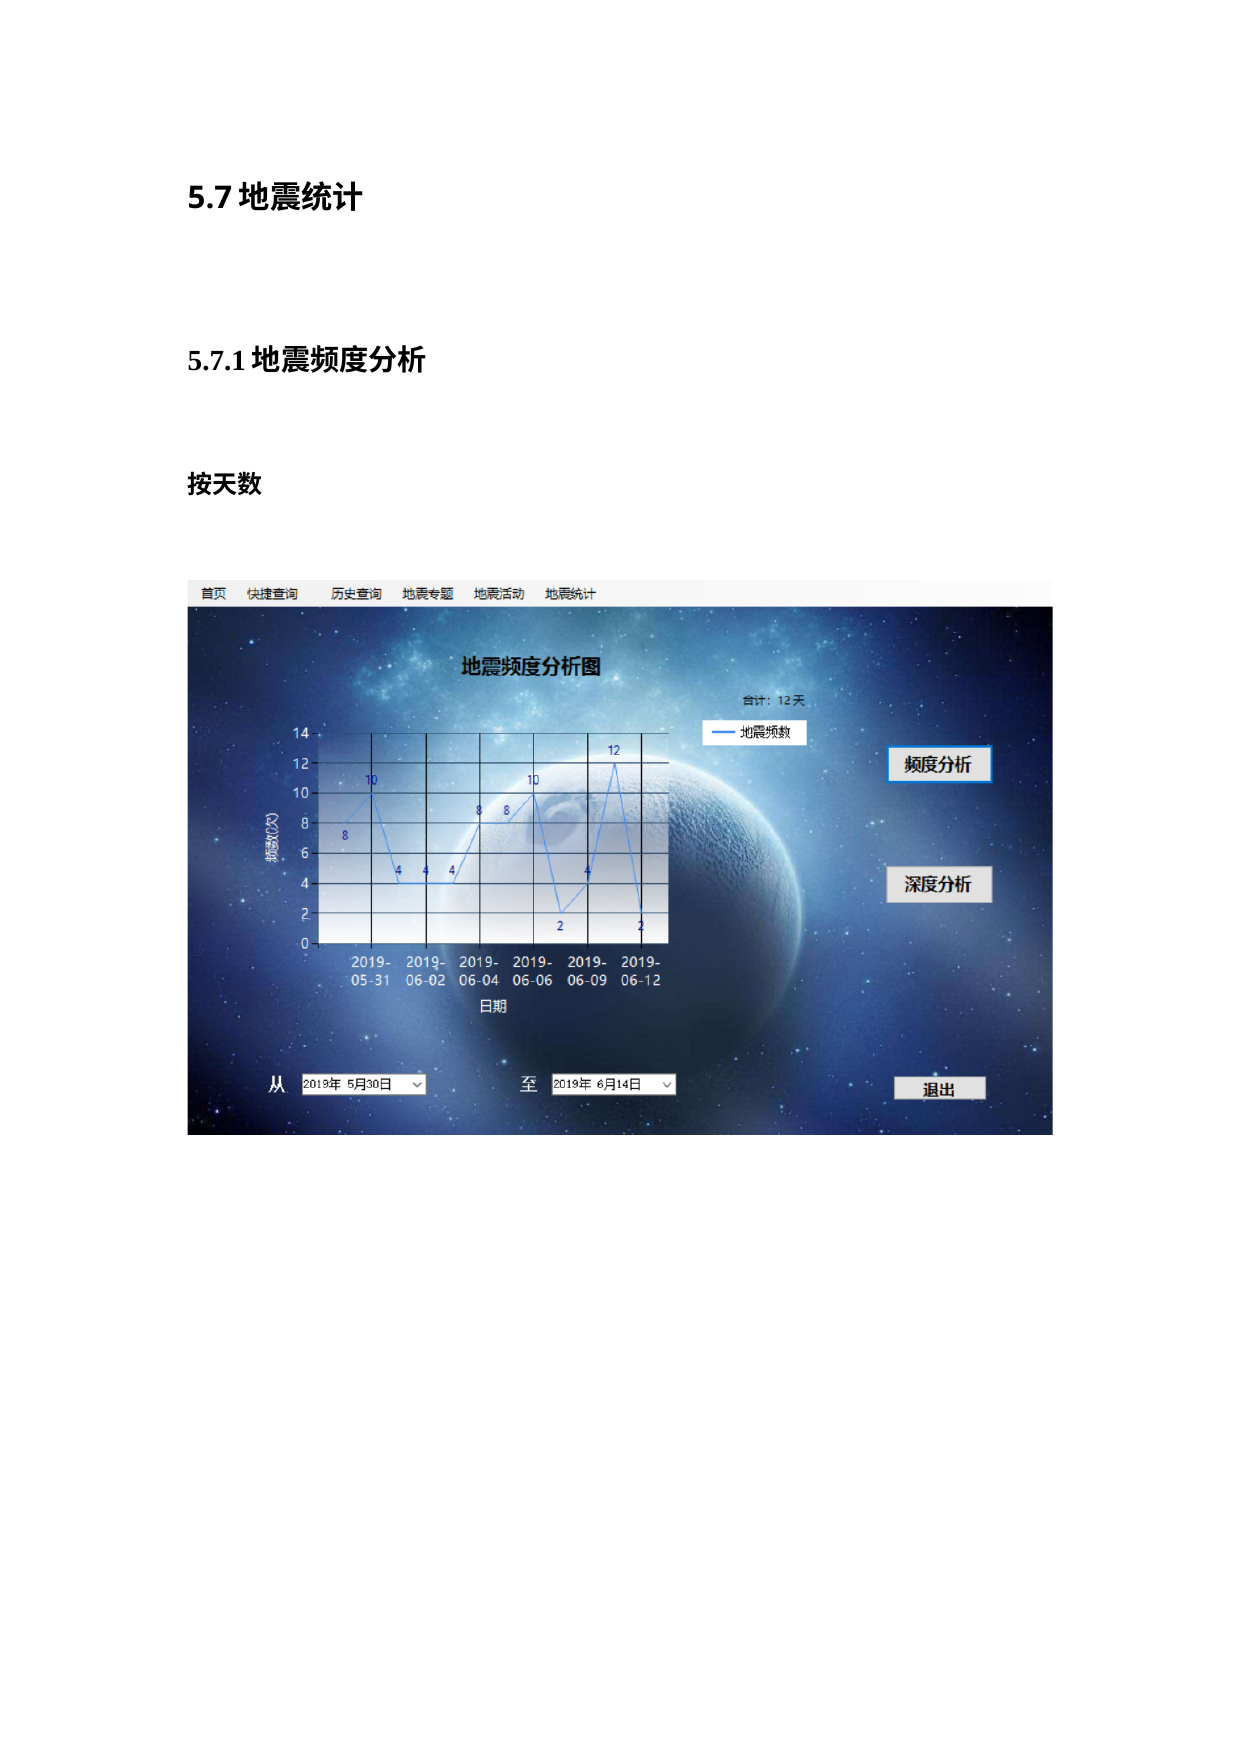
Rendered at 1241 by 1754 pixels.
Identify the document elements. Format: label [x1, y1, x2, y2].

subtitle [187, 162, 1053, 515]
picture [187, 580, 1053, 1135]
